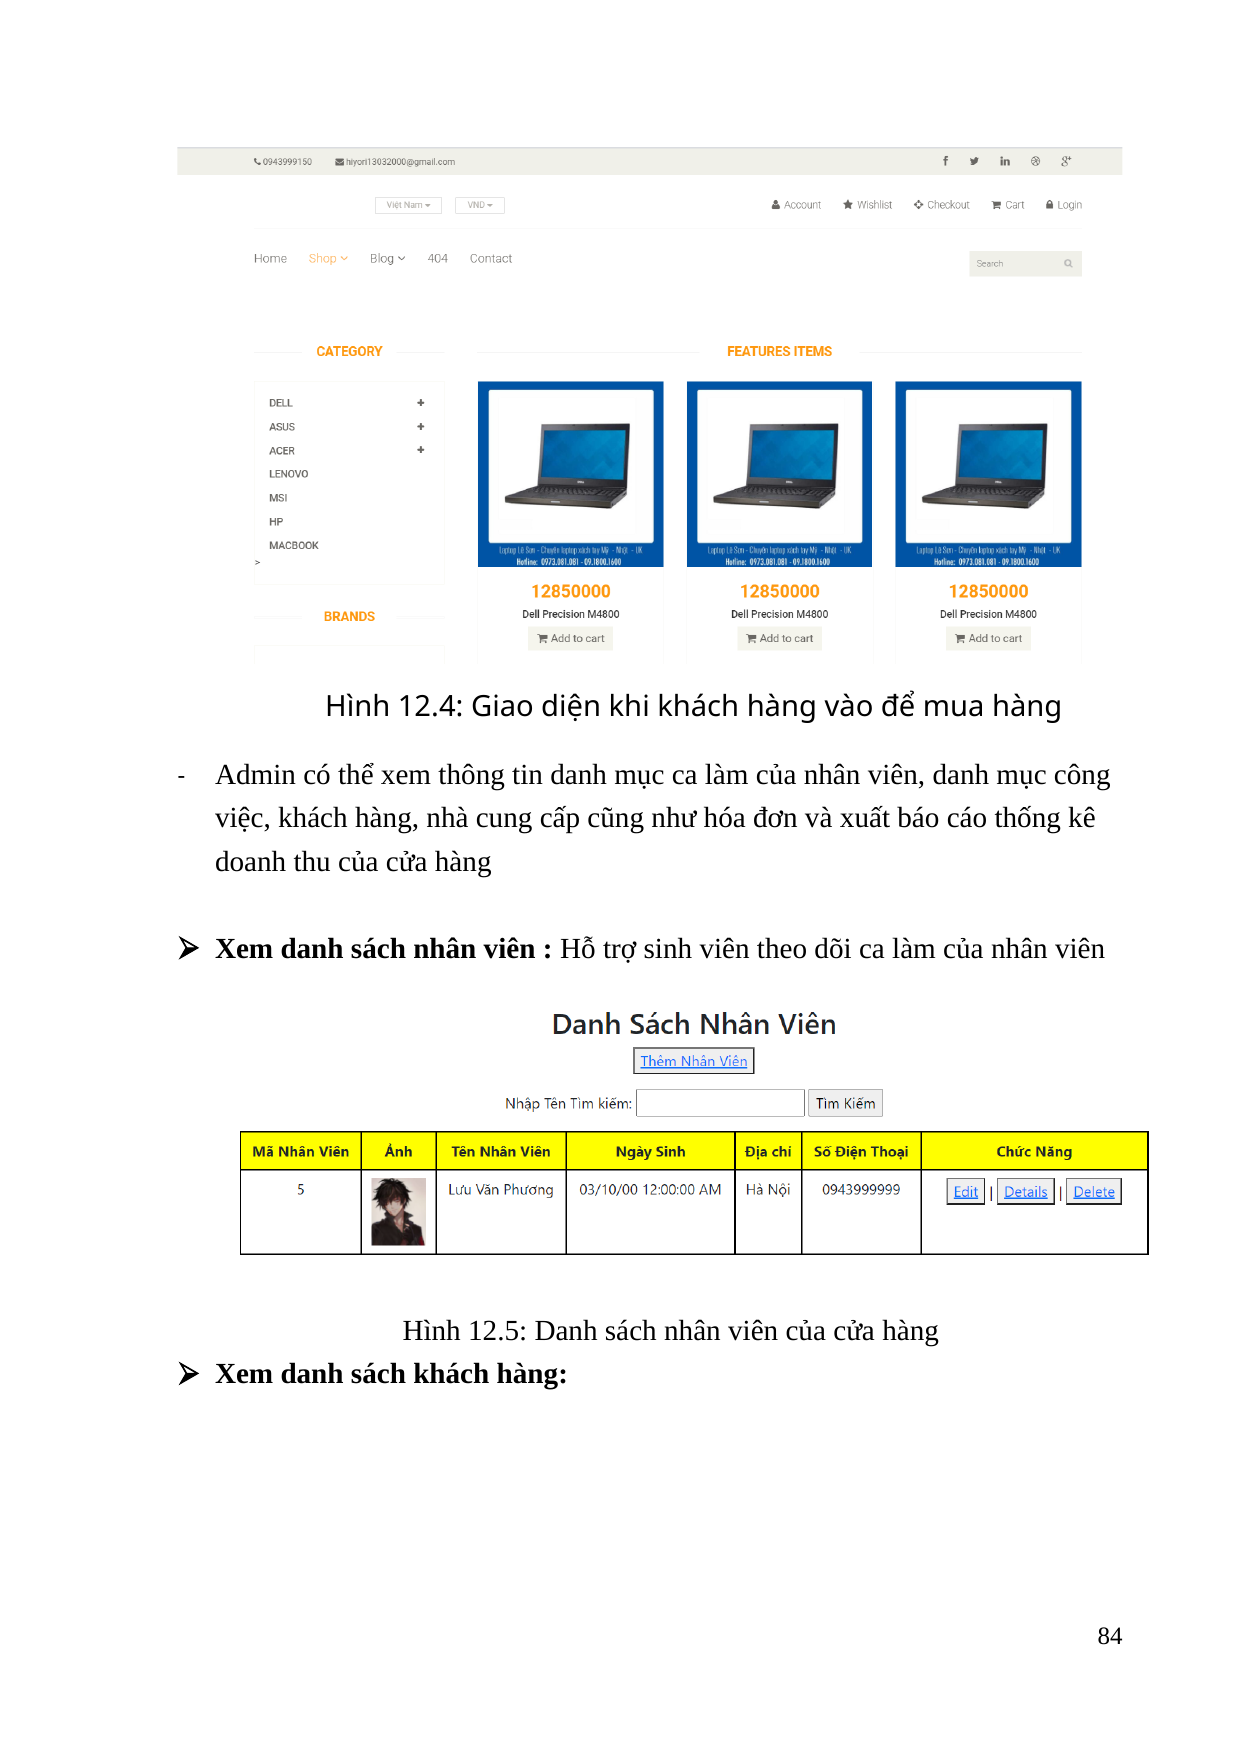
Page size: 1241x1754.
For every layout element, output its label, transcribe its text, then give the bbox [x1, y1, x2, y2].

list Hình 12.5: Danh sách nhân viên của cửa hàng [365, 1313, 1122, 1347]
picture [214, 974, 1160, 1305]
picture [177, 147, 1123, 664]
subtitle Hình 12.4: Giao diện khi khách hàng vào để mua hàng [177, 685, 1122, 724]
list Xem danh sách khách hàng: [177, 1357, 1122, 1390]
list Admin có thể xem thông tin danh mục ca làm của nhân viên, danh mục công việc, khách hàng, nhà cung cấp cũng như hóa đơn và xuất báo cáo thống kê doanh thu của cửa hàng [177, 757, 1122, 877]
list Xem danh sách nhân viên : Hỗ trợ sinh viên theo dõi ca làm của nhân viên [177, 931, 1122, 965]
